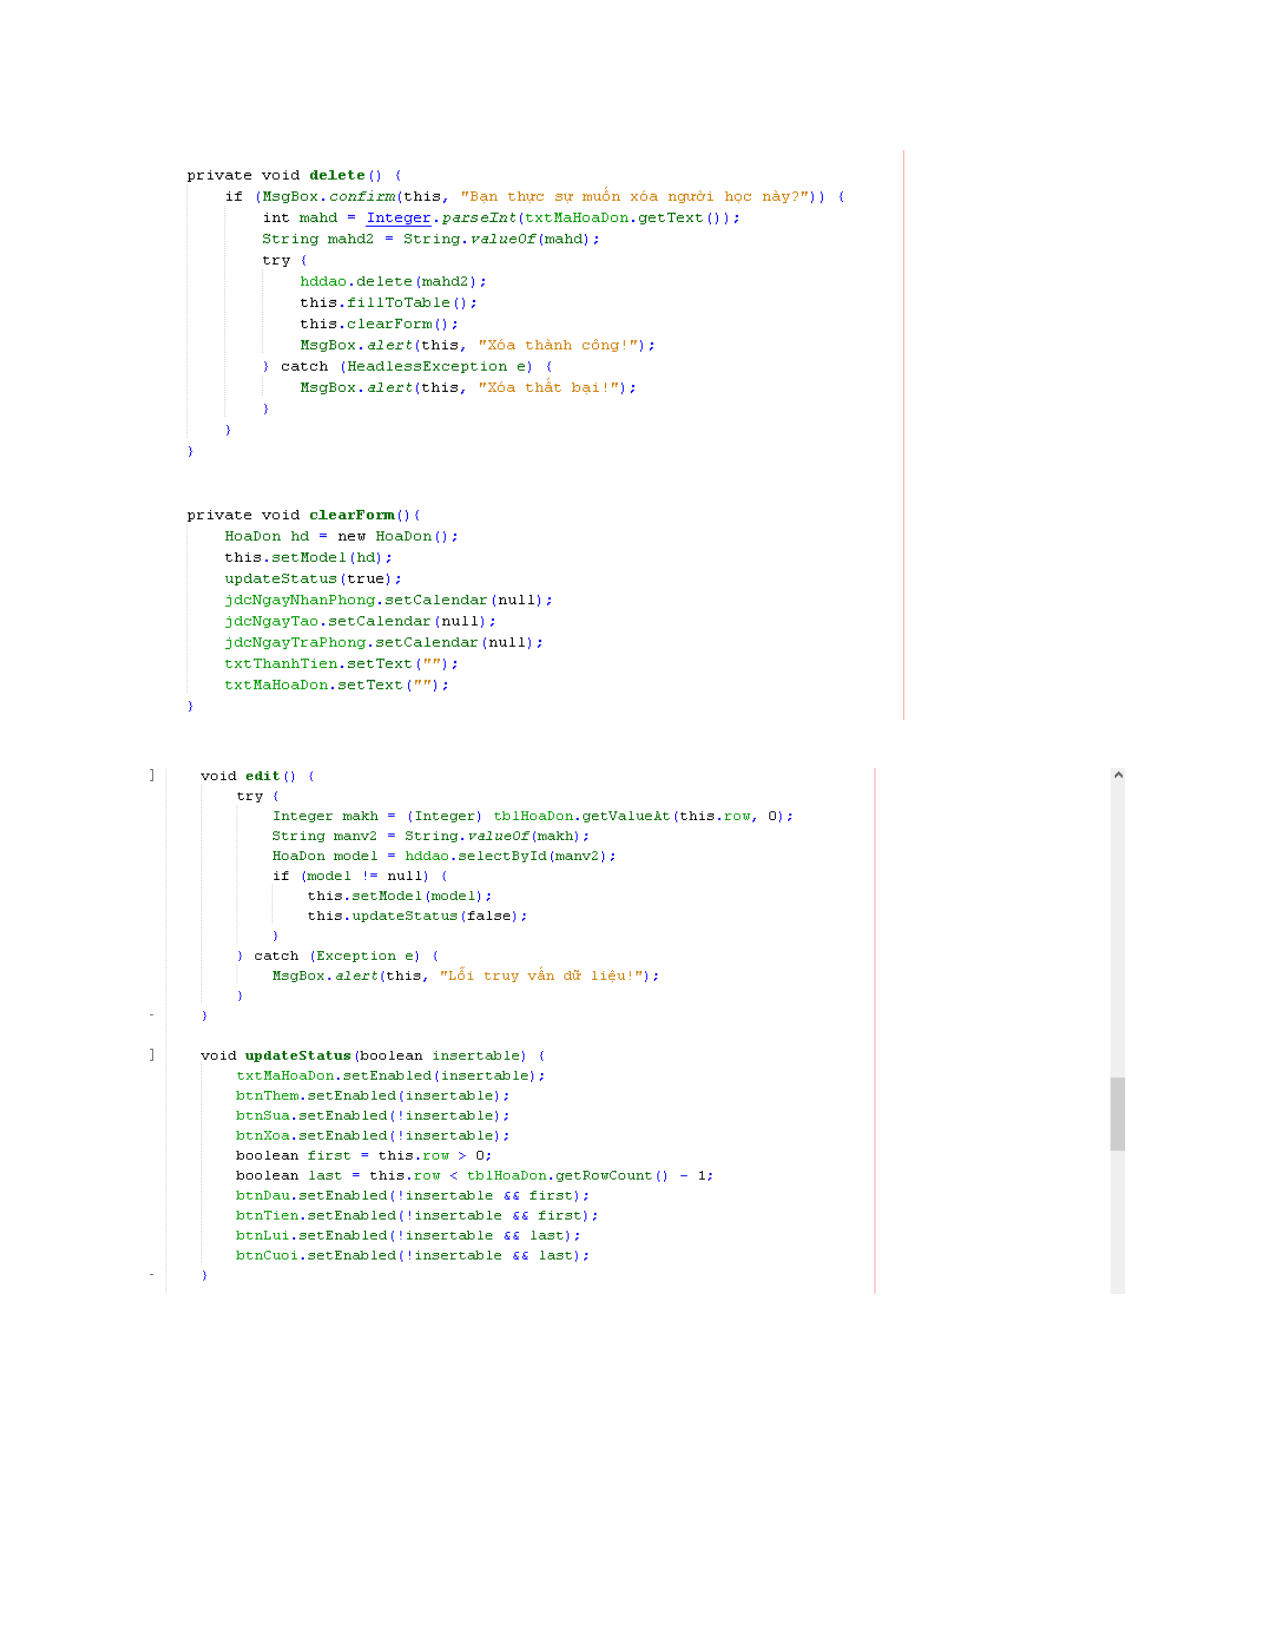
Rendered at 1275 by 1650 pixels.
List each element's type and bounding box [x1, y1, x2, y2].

picture [150, 150, 1125, 720]
picture [150, 768, 1125, 1294]
